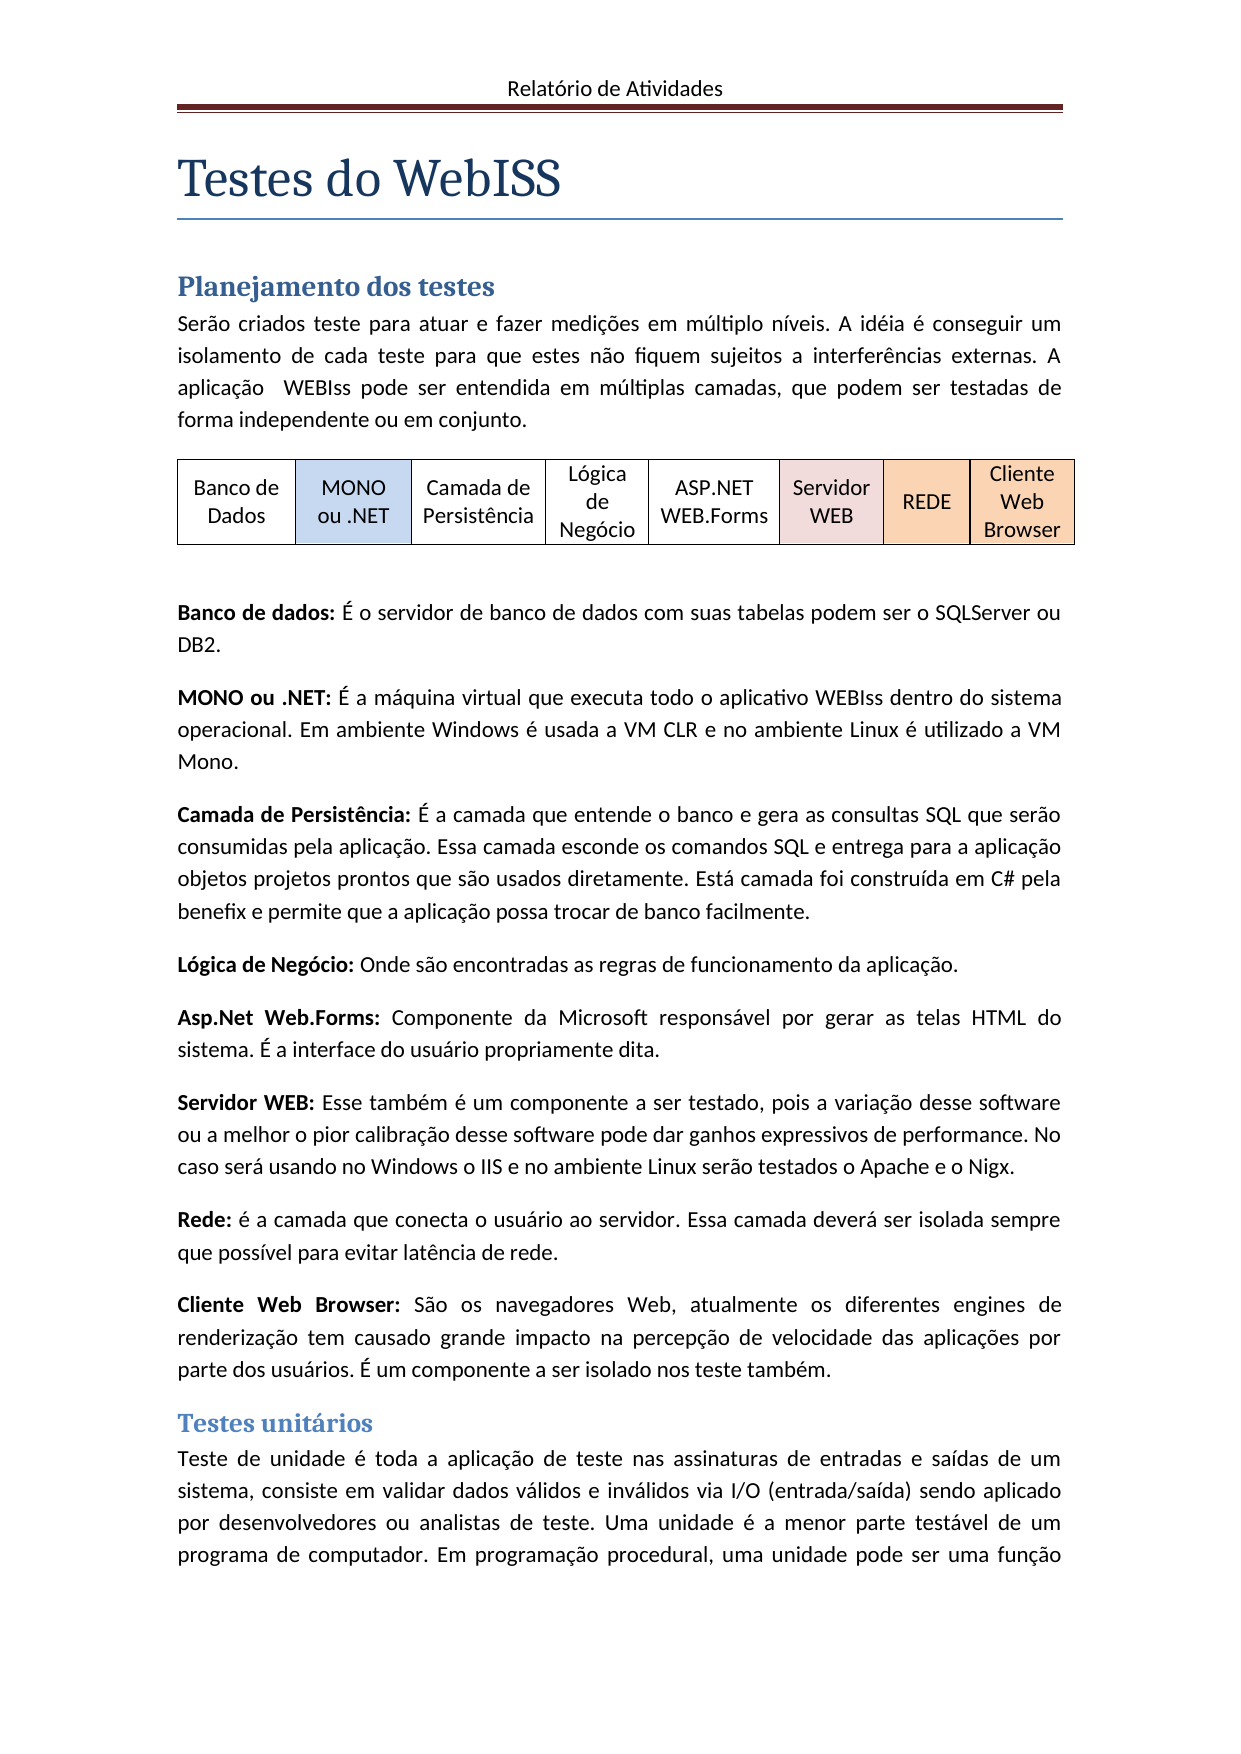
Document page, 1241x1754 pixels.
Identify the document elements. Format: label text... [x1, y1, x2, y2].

text Rede: é a camada que conecta o usuário ao servidor. Essa camada deverá ser isolada sempre que possível para evitar latência de rede. [177, 1205, 1063, 1266]
table_header REDE [884, 460, 969, 543]
title Testes do WebISS [177, 148, 1063, 218]
table_header Cliente Web Browser [971, 460, 1074, 543]
table_header Camada de Persistência [412, 460, 545, 543]
text Lógica de Negócio: Onde são encontradas as regras de funcionamento da aplicação. [177, 950, 1063, 978]
text Camada de Persistência: É a camada que entende o banco e gera as consultas SQL que serão consumidas pela aplicação. Essa camada esconde os comandos SQL e entrega para a aplicação objetos projetos prontos que são usados diretamente. Está camada foi construída em C# pela benefix e permite que a aplicação possa trocar de banco facilmente. [177, 800, 1063, 925]
text Cliente Web Browser: São os navegadores Web, atualmente os diferentes engines de renderização tem causado grande impacto na percepção de velocidade das aplicações por parte dos usuários. É um componente a ser isolado nos teste também. [177, 1291, 1063, 1383]
text Asp.Net Web.Forms: Componente da Microsoft responsável por gerar as telas HTML do sistema. É a interface do usuário propriamente dita. [177, 1003, 1063, 1063]
text Serão criados teste para atuar e fazer medições em múltiplo níveis. A idéia é conseguir um isolamento de cada teste para que estes não fiquem sujeitos a interferências externas. A aplicação WEBIss pode ser entendida em múltiplas camadas, que podem ser testadas de forma independente ou em conjunto. [177, 309, 1063, 433]
subtitle Testes unitários [177, 1408, 1063, 1439]
subtitle Planejamento dos testes [177, 270, 1063, 304]
table_header Servidor WEB [780, 460, 883, 543]
text MONO ou .NET: É a máquina virtual que executa todo o aplicativo WEBIss dentro do sistema operacional. Em ambiente Windows é usada a VM CLR e no ambiente Linux é utilizado a VM Mono. [177, 683, 1063, 775]
table_header MONO ou .NET [296, 460, 411, 543]
text Servidor WEB: Esse também é um componente a ser testado, pois a variação desse software ou a melhor o pior calibração desse software pode dar ganhos expressivos de performance. No caso será usando no Windows o IIS e no ambiente Linux serão testados o Apache e o Nigx. [177, 1088, 1063, 1180]
table_header Banco de Dados [178, 460, 295, 543]
table_header ASP.NET WEB.Forms [649, 460, 779, 543]
table_header Lógica de Negócio [546, 460, 648, 543]
text Banco de dados: É o servidor de banco de dados com suas tabelas podem ser o SQLServer ou DB2. [177, 598, 1063, 658]
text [177, 1444, 1063, 1568]
